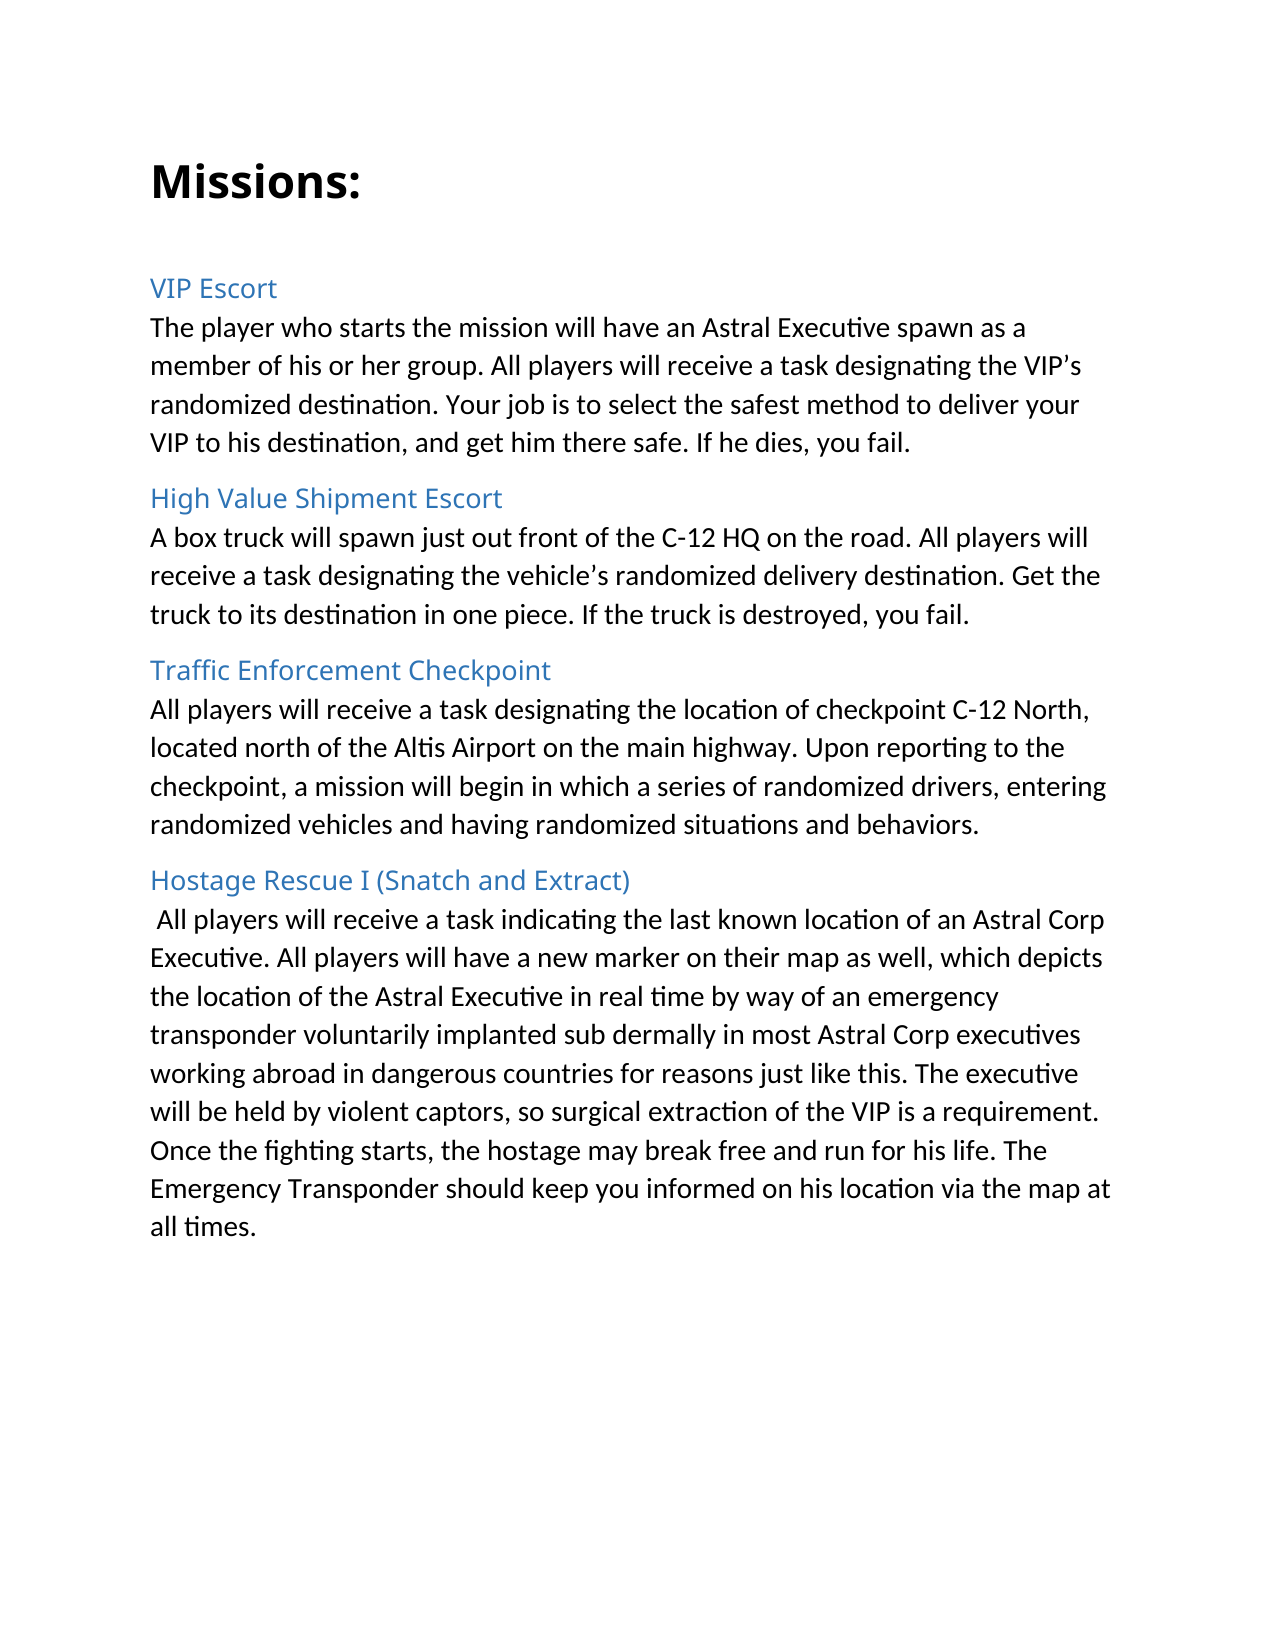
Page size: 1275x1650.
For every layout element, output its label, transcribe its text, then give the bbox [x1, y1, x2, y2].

text The player who starts the mission will have an Astral Executive spawn as a member of his or her group. All players will receive a task designating the VIP’s randomized destination. Your job is to select the safest method to deliver your VIP to his destination, and get him there safe. If he dies, you fail. [150, 309, 1125, 460]
subtitle Hostage Rescue I (Snatch and Extract) [150, 861, 1125, 898]
subtitle Missions: [150, 150, 1125, 261]
text All players will receive a task designating the location of checkpoint C-12 North, located north of the Altis Airport on the main highway. Upon reporting to the checkpoint, a mission will begin in which a series of randomized drivers, entering randomized vehicles and having randomized situations and behaviors. [150, 691, 1125, 842]
subtitle VIP Escort [150, 269, 1125, 306]
text A box truck will spawn just out front of the C-12 HQ on the road. All players will receive a task designating the vehicle’s randomized delivery destination. Get the truck to its destination in one piece. If the truck is destroyed, you fail. [150, 519, 1125, 632]
text All players will receive a task indicating the last known location of an Astral Corp Executive. All players will have a new marker on their map as well, which depicts the location of the Astral Executive in real time by way of an emergency transponder voluntarily implanted sub dermally in most Astral Corp executives working abroad in dangerous countries for reasons just like this. The executive will be held by violent captors, so surgical extraction of the VIP is a requirement. Once the fighting starts, the hostage may break free and run for his life. The Emergency Transponder should keep you informed on his location via the map at all times. [150, 901, 1125, 1244]
subtitle Traffic Enforcement Checkpoint [150, 651, 1125, 688]
subtitle High Value Shipment Escort [150, 479, 1125, 516]
